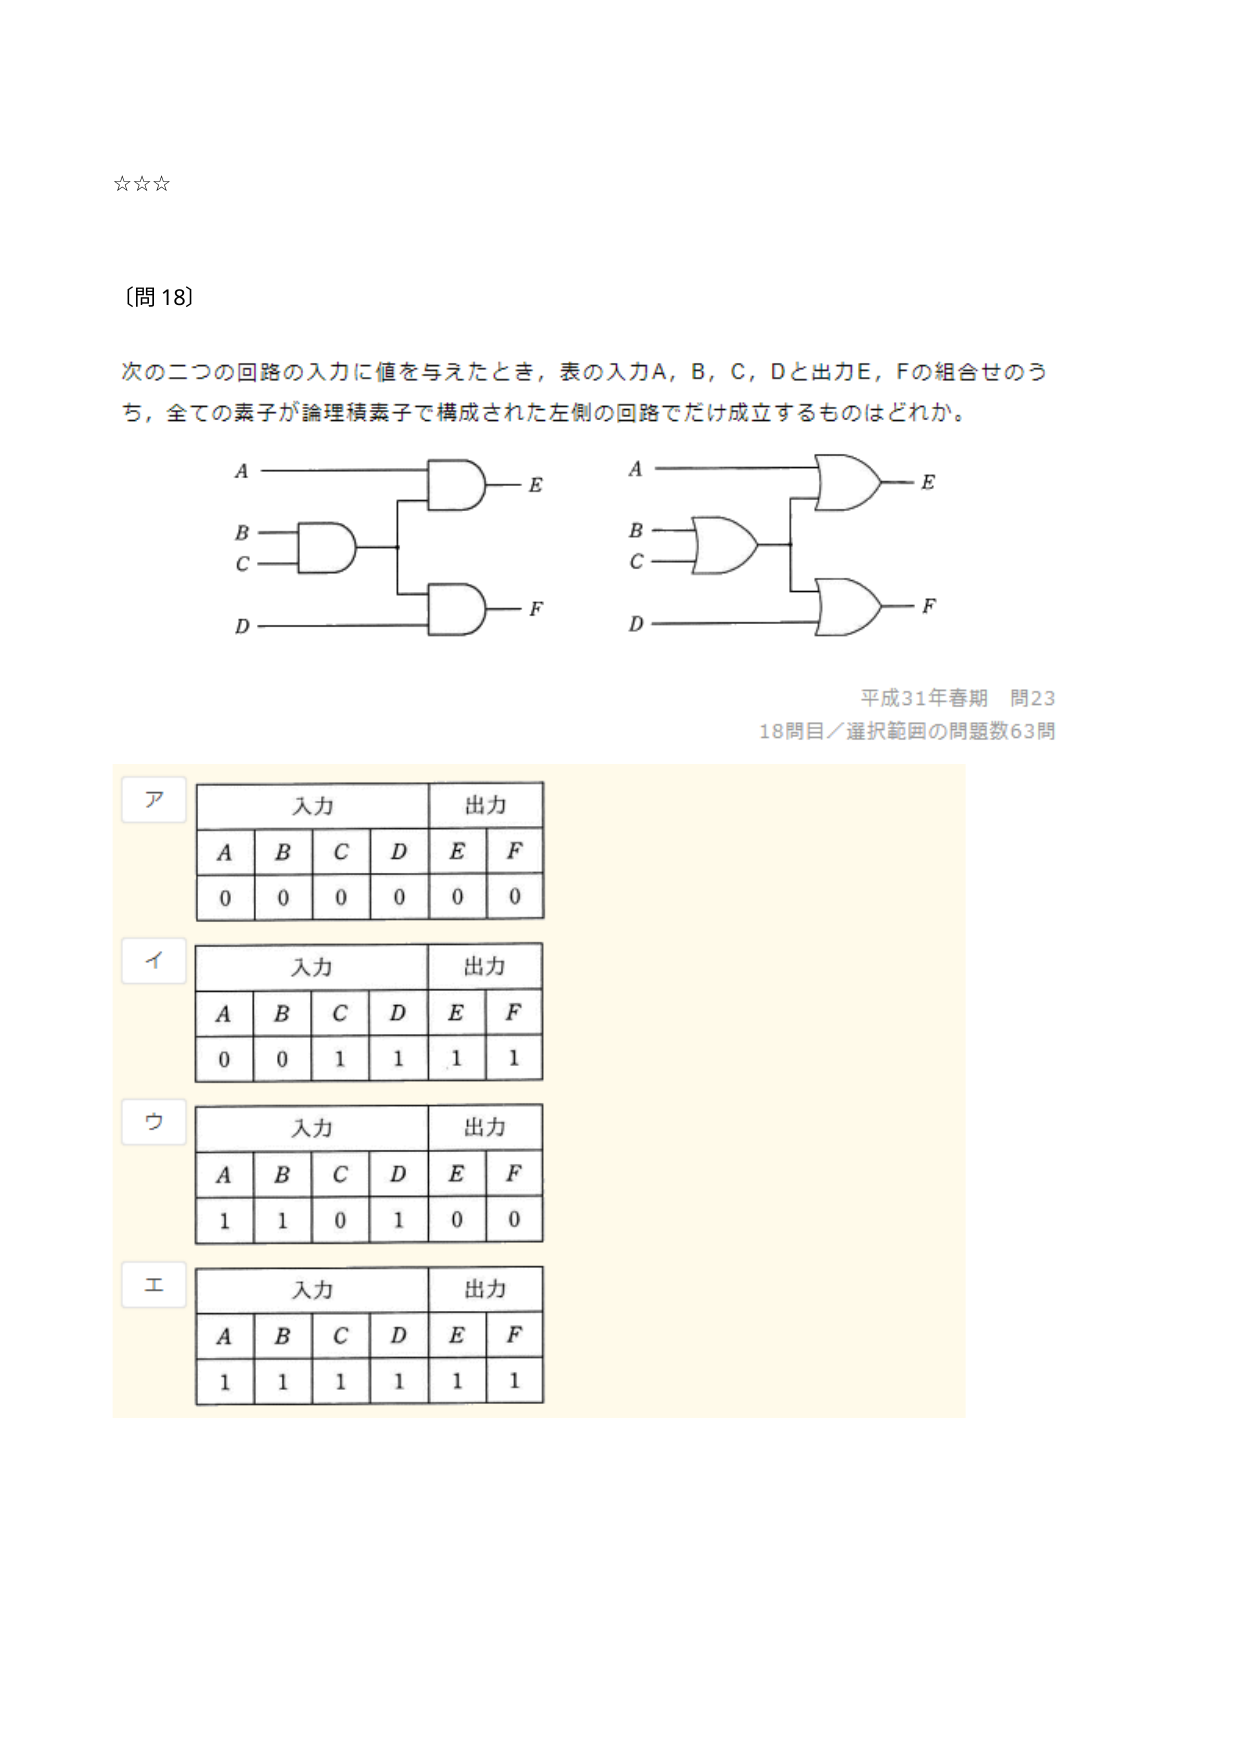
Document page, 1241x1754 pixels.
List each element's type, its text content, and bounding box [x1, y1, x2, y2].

text 〔問18〕 [112, 277, 1128, 314]
picture [112, 352, 1058, 751]
text ☆☆☆ [112, 164, 1128, 202]
picture [112, 764, 966, 1418]
